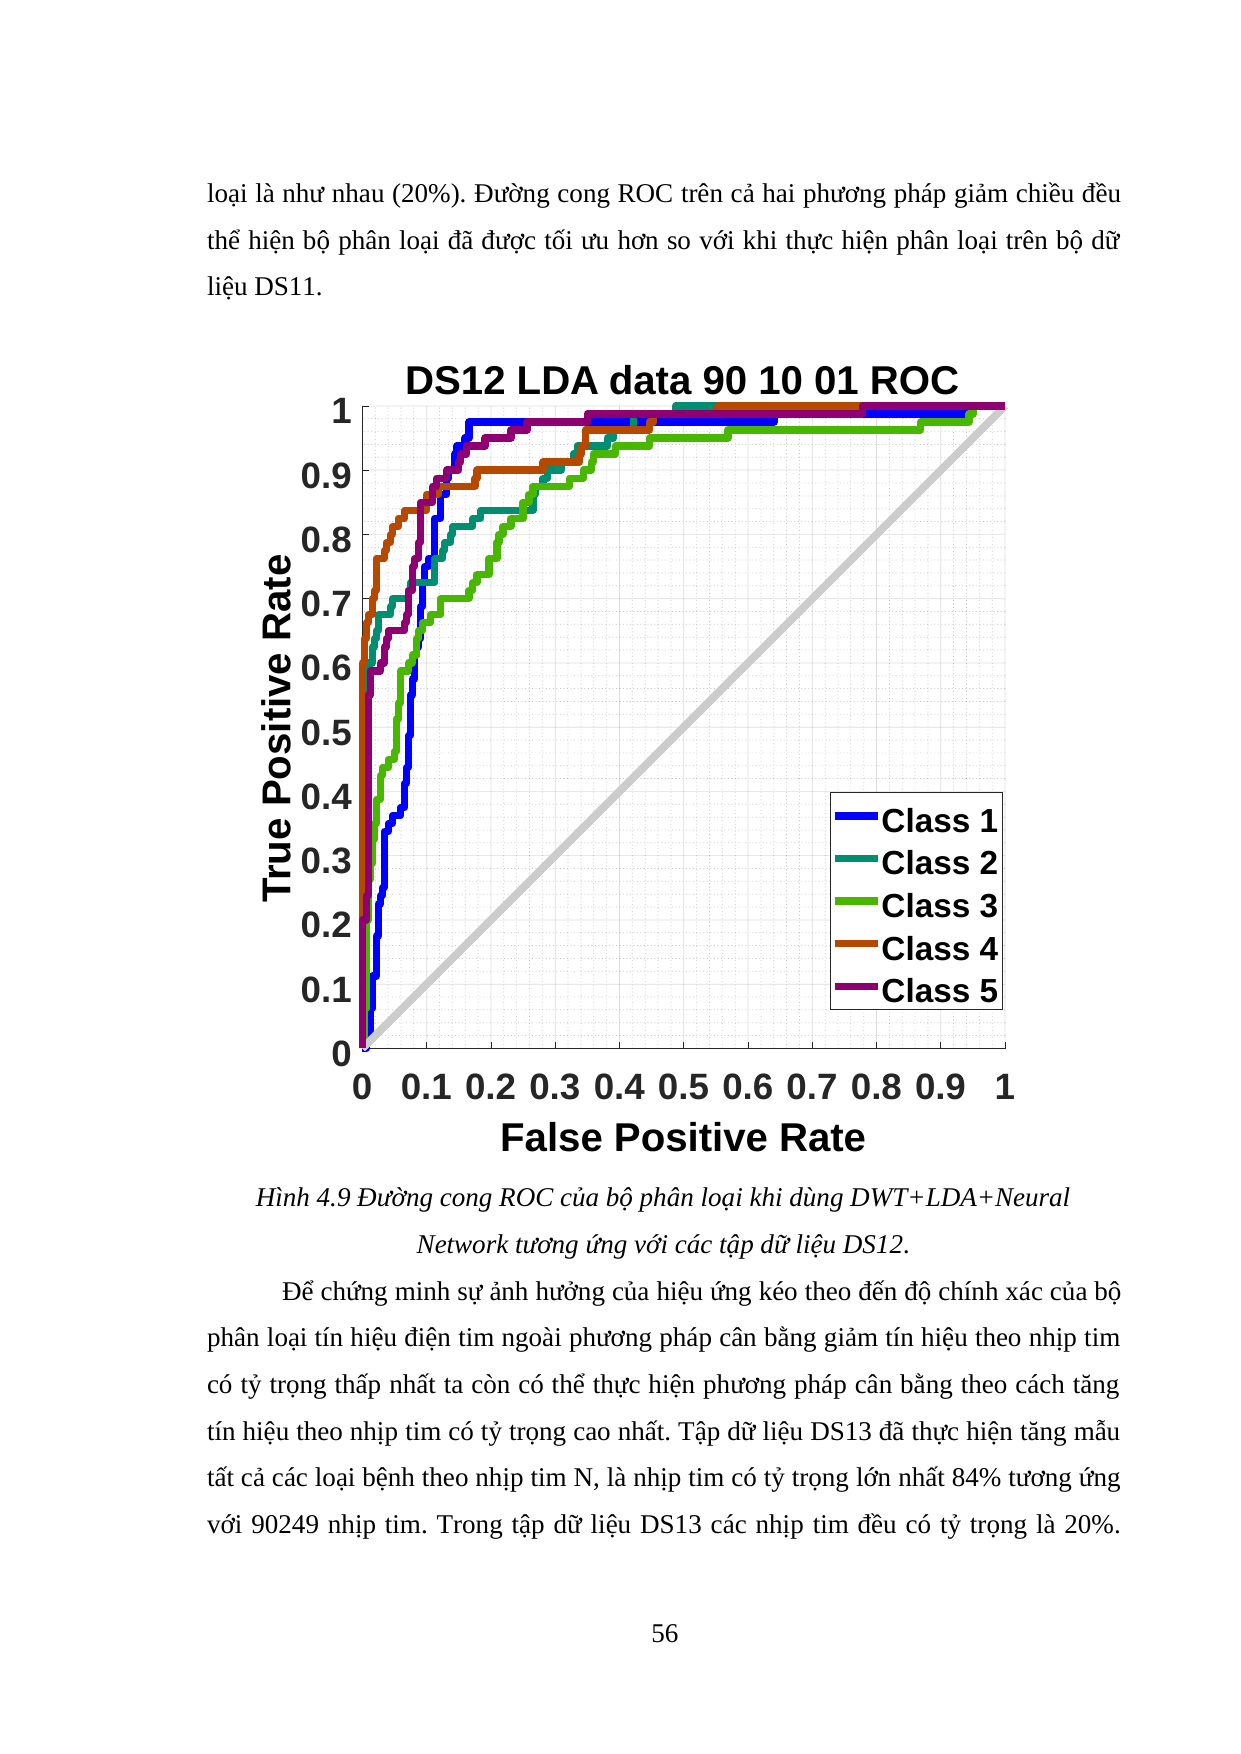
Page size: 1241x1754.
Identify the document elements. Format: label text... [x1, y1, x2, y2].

list Hình 4.9 Đường cong ROC của bộ phân loại khi dùng DWT+LDA+Neural Network tương ứng với các tập dữ liệu DS12. [207, 1181, 1122, 1259]
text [207, 177, 1122, 302]
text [207, 1275, 1122, 1539]
